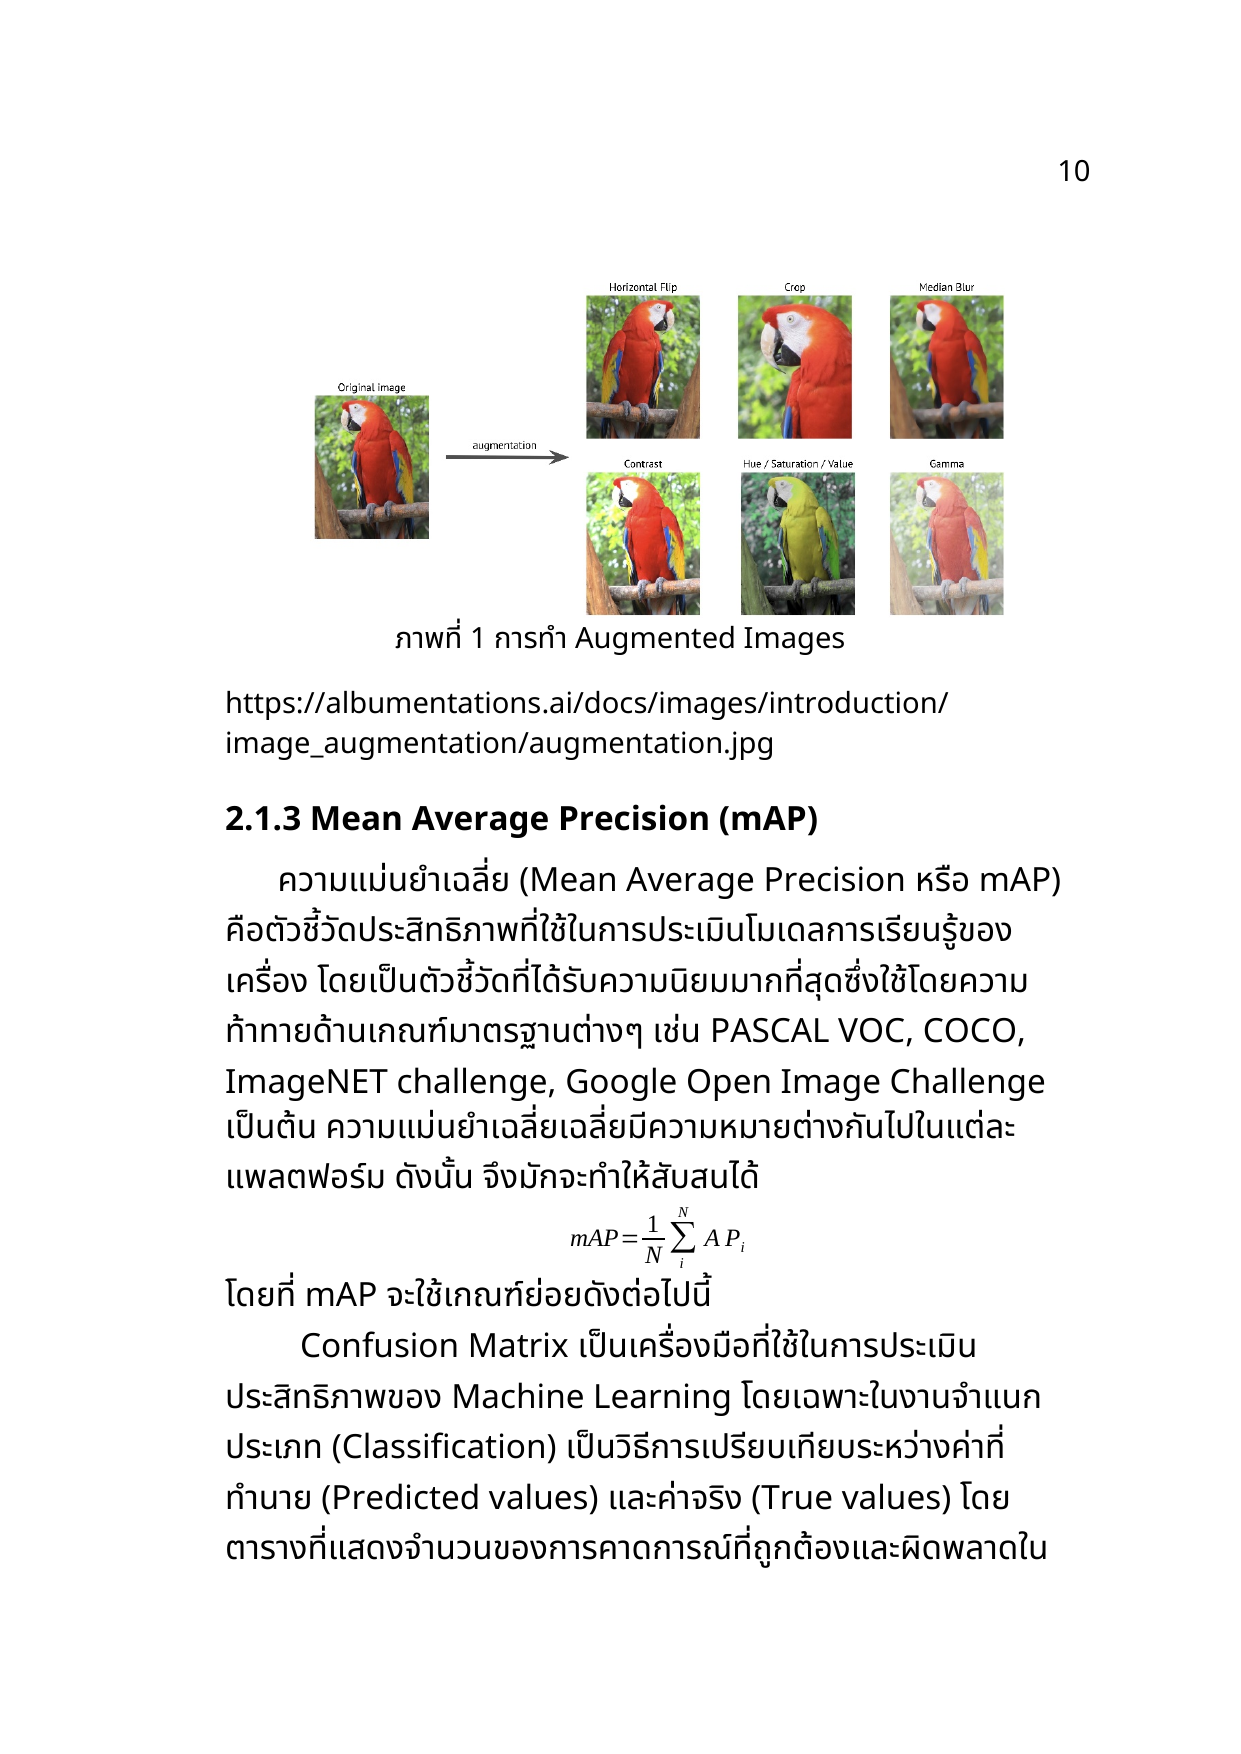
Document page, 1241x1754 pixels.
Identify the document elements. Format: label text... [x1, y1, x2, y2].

text https://albumentations.ai/docs/images/introduction/image_augmentation/augmentation.jpg [225, 682, 1090, 762]
text ภาพที่ 1 การทำ Augmented Images [150, 617, 1090, 662]
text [225, 1322, 1090, 1575]
text ความแม่นยำเฉลี่ย (Mean Average Precision หรือ mAP) คือตัวชี้วัดประสิทธิภาพที่ใช้ในการประเมินโมเดลการเรียนรู้ของเครื่อง โดยเป็นตัวชี้วัดที่ได้รับความนิยมมากที่สุดซึ่งใช้โดยความท้าทายด้านเกณฑ์มาตรฐานต่างๆ เช่น PASCAL VOC, COCO, ImageNET challenge, Google Open Image Challenge เป็นต้น ความแม่นยำเฉลี่ยเฉลี่ยมีความหมายต่างกันไปในแต่ละแพลตฟอร์ม ดังนั้น จึงมักจะทำให้สับสนได้ [225, 856, 1090, 1204]
text โดยที่ mAP จะใช้เกณฑ์ย่อยดังต่อไปนี้ [225, 1271, 1090, 1322]
picture [310, 274, 1005, 618]
subtitle 2.1.3 Mean Average Precision (mAP) [150, 795, 1090, 841]
